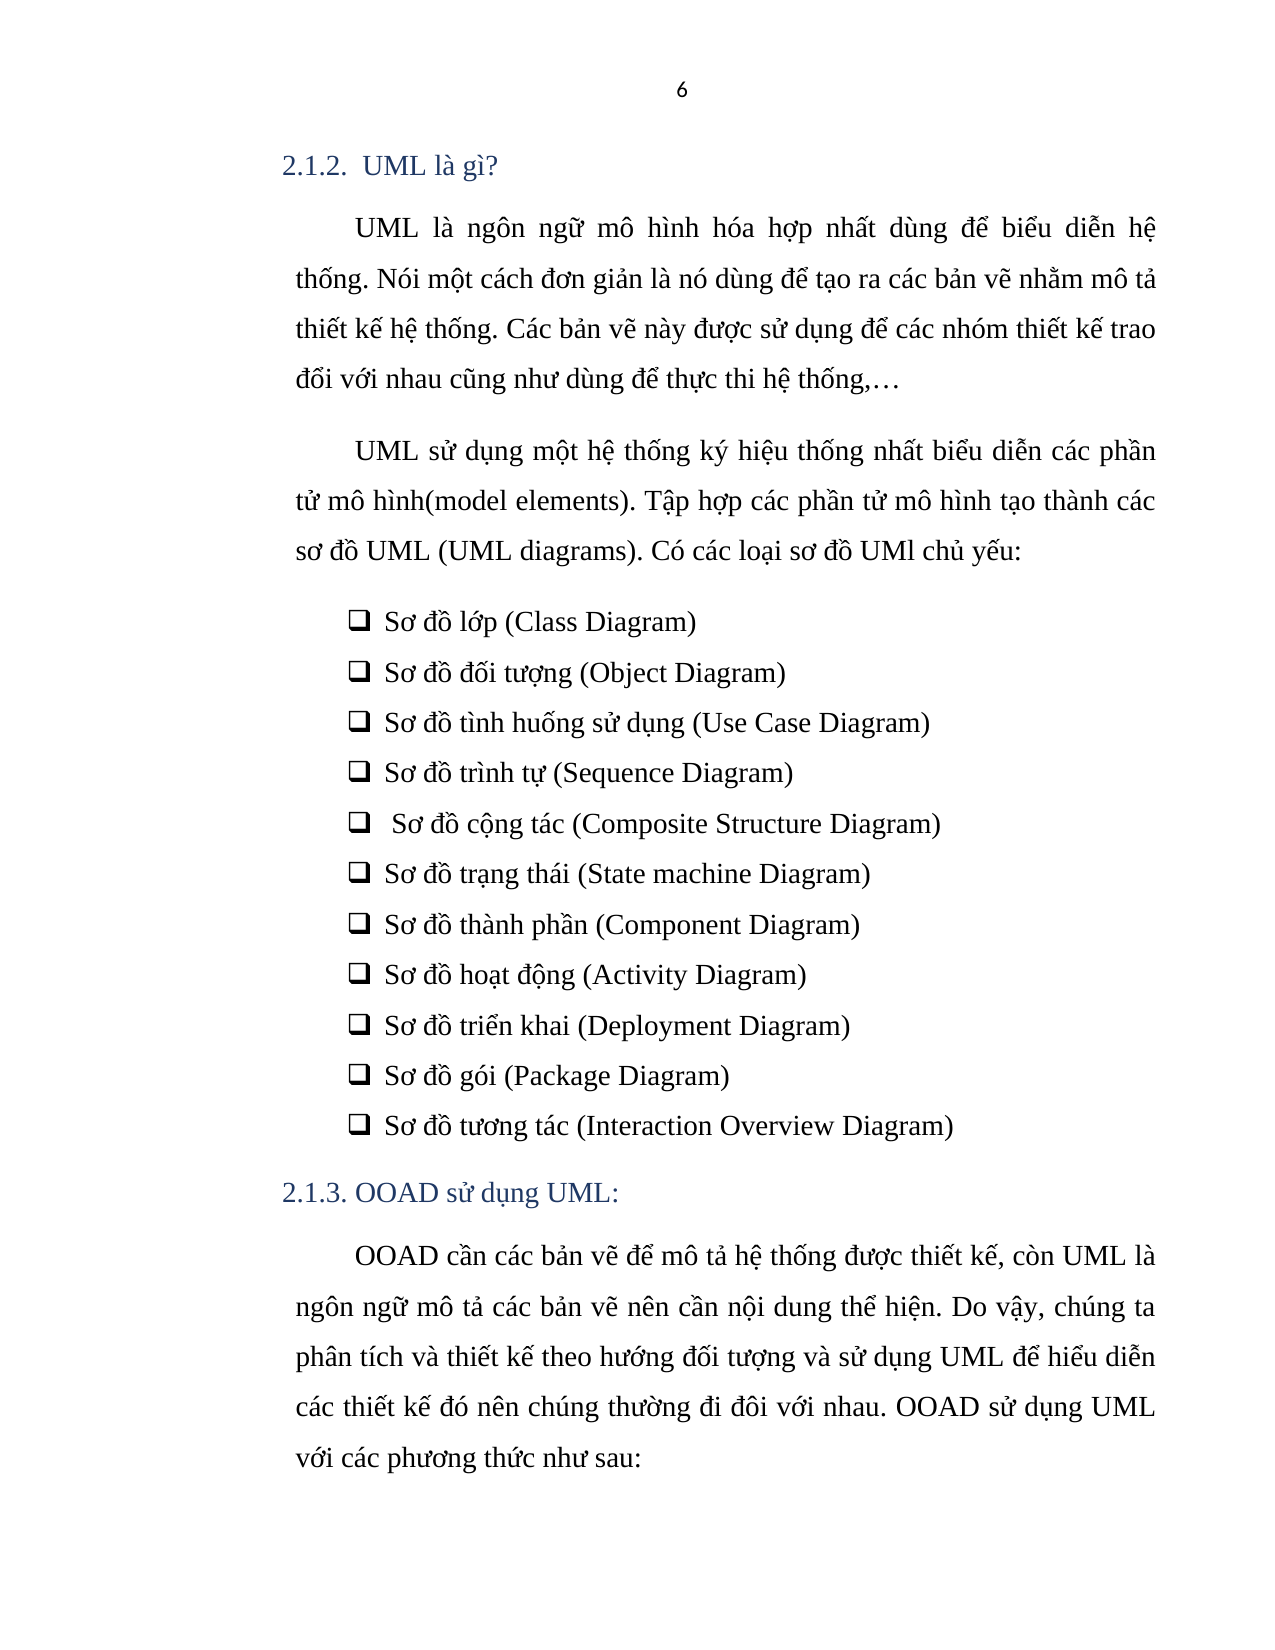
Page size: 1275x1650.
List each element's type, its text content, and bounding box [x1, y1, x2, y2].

subtitle 2.1.3. OOAD sử dụng UML: [207, 1176, 1157, 1209]
list Sơ đồ hoạt động (Activity Diagram) [346, 957, 1157, 991]
list Sơ đồ lớp (Class Diagram) [346, 604, 1157, 638]
list Sơ đồ đối tượng (Object Diagram) [346, 655, 1157, 688]
list Sơ đồ tương tác (Interaction Overview Diagram) [346, 1108, 1157, 1142]
list Sơ đồ cộng tác (Composite Structure Diagram) [346, 806, 1157, 840]
list Sơ đồ tình huống sử dụng (Use Case Diagram) [346, 705, 1157, 739]
list Sơ đồ triển khai (Deployment Diagram) [346, 1008, 1157, 1041]
list Sơ đồ trạng thái (State machine Diagram) [346, 856, 1157, 890]
list Sơ đồ gói (Package Diagram) [346, 1058, 1157, 1092]
list Sơ đồ trình tự (Sequence Diagram) [346, 756, 1157, 789]
text OOAD cần các bản vẽ để mô tả hệ thống được thiết kế, còn UML là ngôn ngữ mô tả các bản vẽ nên cần nội dung thể hiện. Do vậy, chúng ta phân tích và thiết kế theo hướng đối tượng và sử dụng UML để hiểu diễn các thiết kế đó nên chúng thường đi đôi với nhau. OOAD sử dụng UML với các phương thức như sau: [295, 1238, 1157, 1473]
text UML là ngôn ngữ mô hình hóa hợp nhất dùng để biểu diễn hệ thống. Nói một cách đơn giản là nó dùng để tạo ra các bản vẽ nhằm mô tả thiết kế hệ thống. Các bản vẽ này được sử dụng để các nhóm thiết kế trao đổi với nhau cũng như dùng để thực thi hệ thống,… [295, 211, 1157, 395]
list Sơ đồ thành phần (Component Diagram) [346, 907, 1157, 941]
subtitle 2.1.2. UML là gì? [207, 148, 1157, 181]
text UML sử dụng một hệ thống ký hiệu thống nhất biểu diễn các phần tử mô hình(model elements). Tập hợp các phần tử mô hình tạo thành các sơ đồ UML (UML diagrams). Có các loại sơ đồ UMl chủ yếu: [295, 433, 1157, 567]
